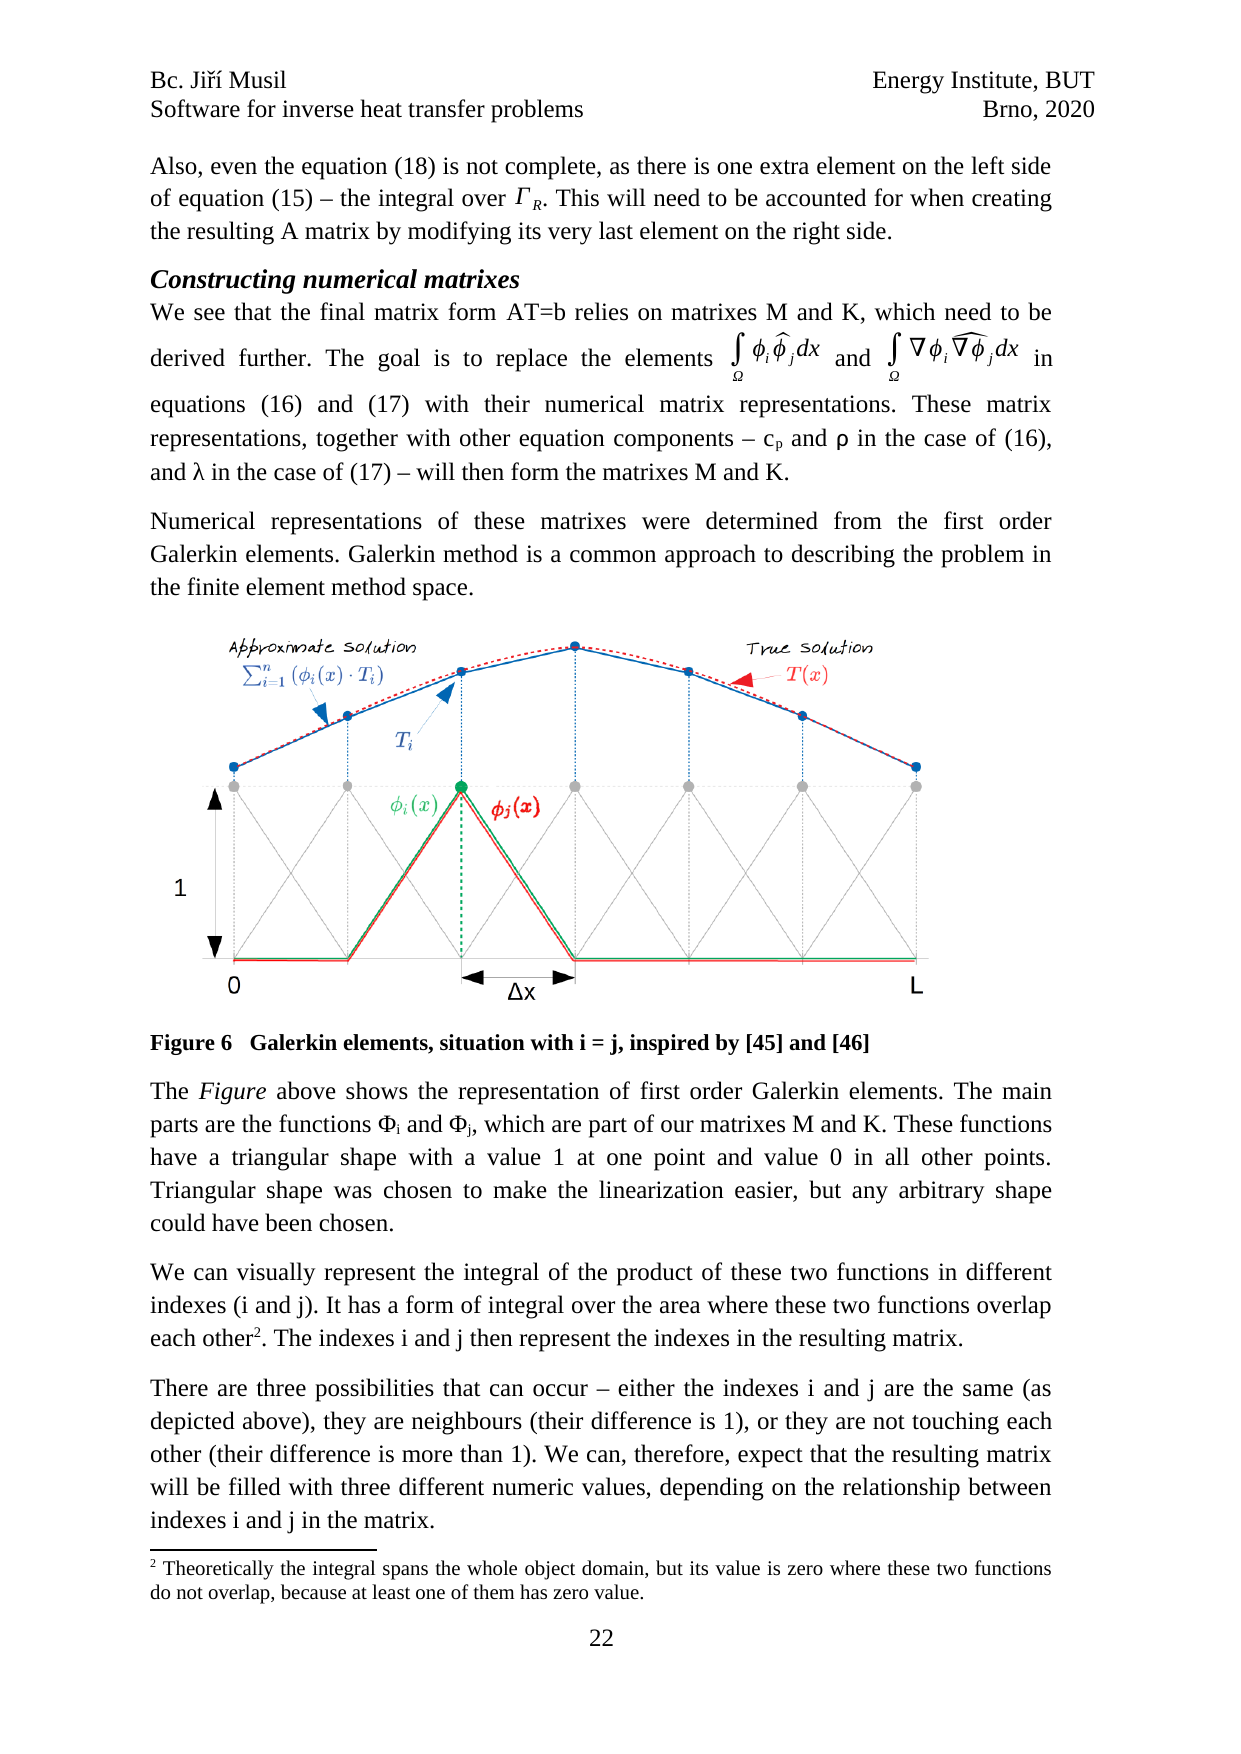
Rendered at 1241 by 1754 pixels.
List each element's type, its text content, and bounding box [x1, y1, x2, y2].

text We see that the final matrix form AT=b relies on matrixes M and K, which need to be derived further. The goal is to replace the elements and in equations (16) and (17) with their numerical matrix representations. These matrix representations, together with other equation components – cp and ρ in the case of (16), and λ in the case of (17) – will then form the matrixes M and K. [150, 297, 1053, 485]
text Also, even the equation (18) is not complete, as there is one extra element on the left side of equation (15) – the integral over . This will need to be accounted for when creating the resulting A matrix by modifying its very last element on the right side. [150, 151, 1053, 245]
subtitle Constructing numerical matrixes [150, 264, 1053, 295]
text Numerical representations of these matrixes were determined from the first order Galerkin elements. Galerkin method is a common approach to describing the problem in the finite element method space. [150, 506, 1053, 601]
picture [150, 622, 946, 1008]
text There are three possibilities that can occur – either the indexes i and j are the same (as depicted above), they are neighbours (their difference is 1), or they are not touching each other (their difference is more than 1). We can, therefore, expect that the resulting matrix will be filled with three different numeric values, depending on the relationship between indexes i and j in the matrix. [150, 1373, 1053, 1534]
text We can visually represent the integral of the product of these two functions in different indexes (i and j). It has a form of integral over the area where these two functions overlap each other. The indexes i and j then represent the indexes in the resulting matrix. [150, 1257, 1053, 1352]
text The Figure above shows the representation of first order Galerkin elements. The main parts are the functions Φi and Φj, which are part of our matrixes M and K. These functions have a triangular shape with a value 1 at one point and value 0 in all other points. Triangular shape was chosen to make the linearization easier, but any arbitrary shape could have been chosen. [150, 1076, 1053, 1237]
text Figure 6 Galerkin elements, situation with i = j, inspired by [45] and [46] [150, 1028, 1053, 1055]
